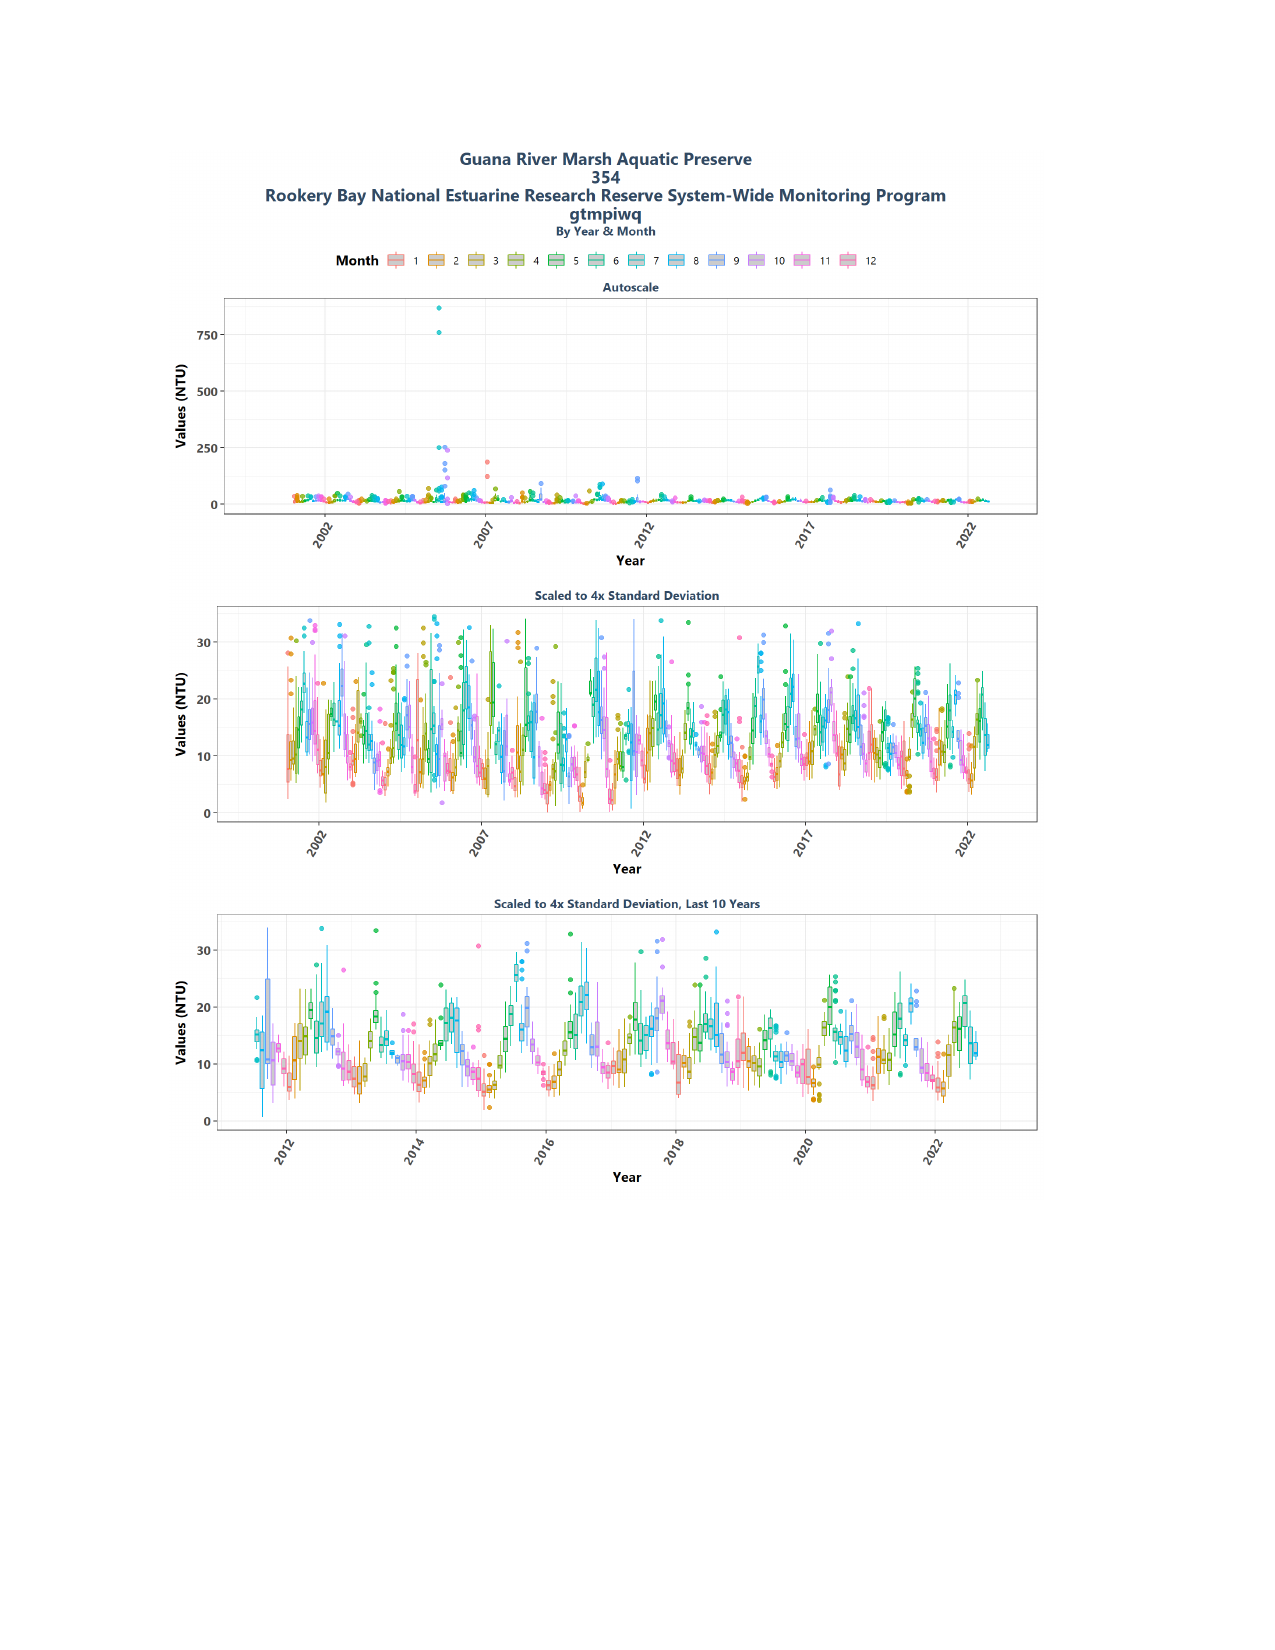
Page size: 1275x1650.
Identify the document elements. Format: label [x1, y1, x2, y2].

picture [168, 150, 1044, 1200]
